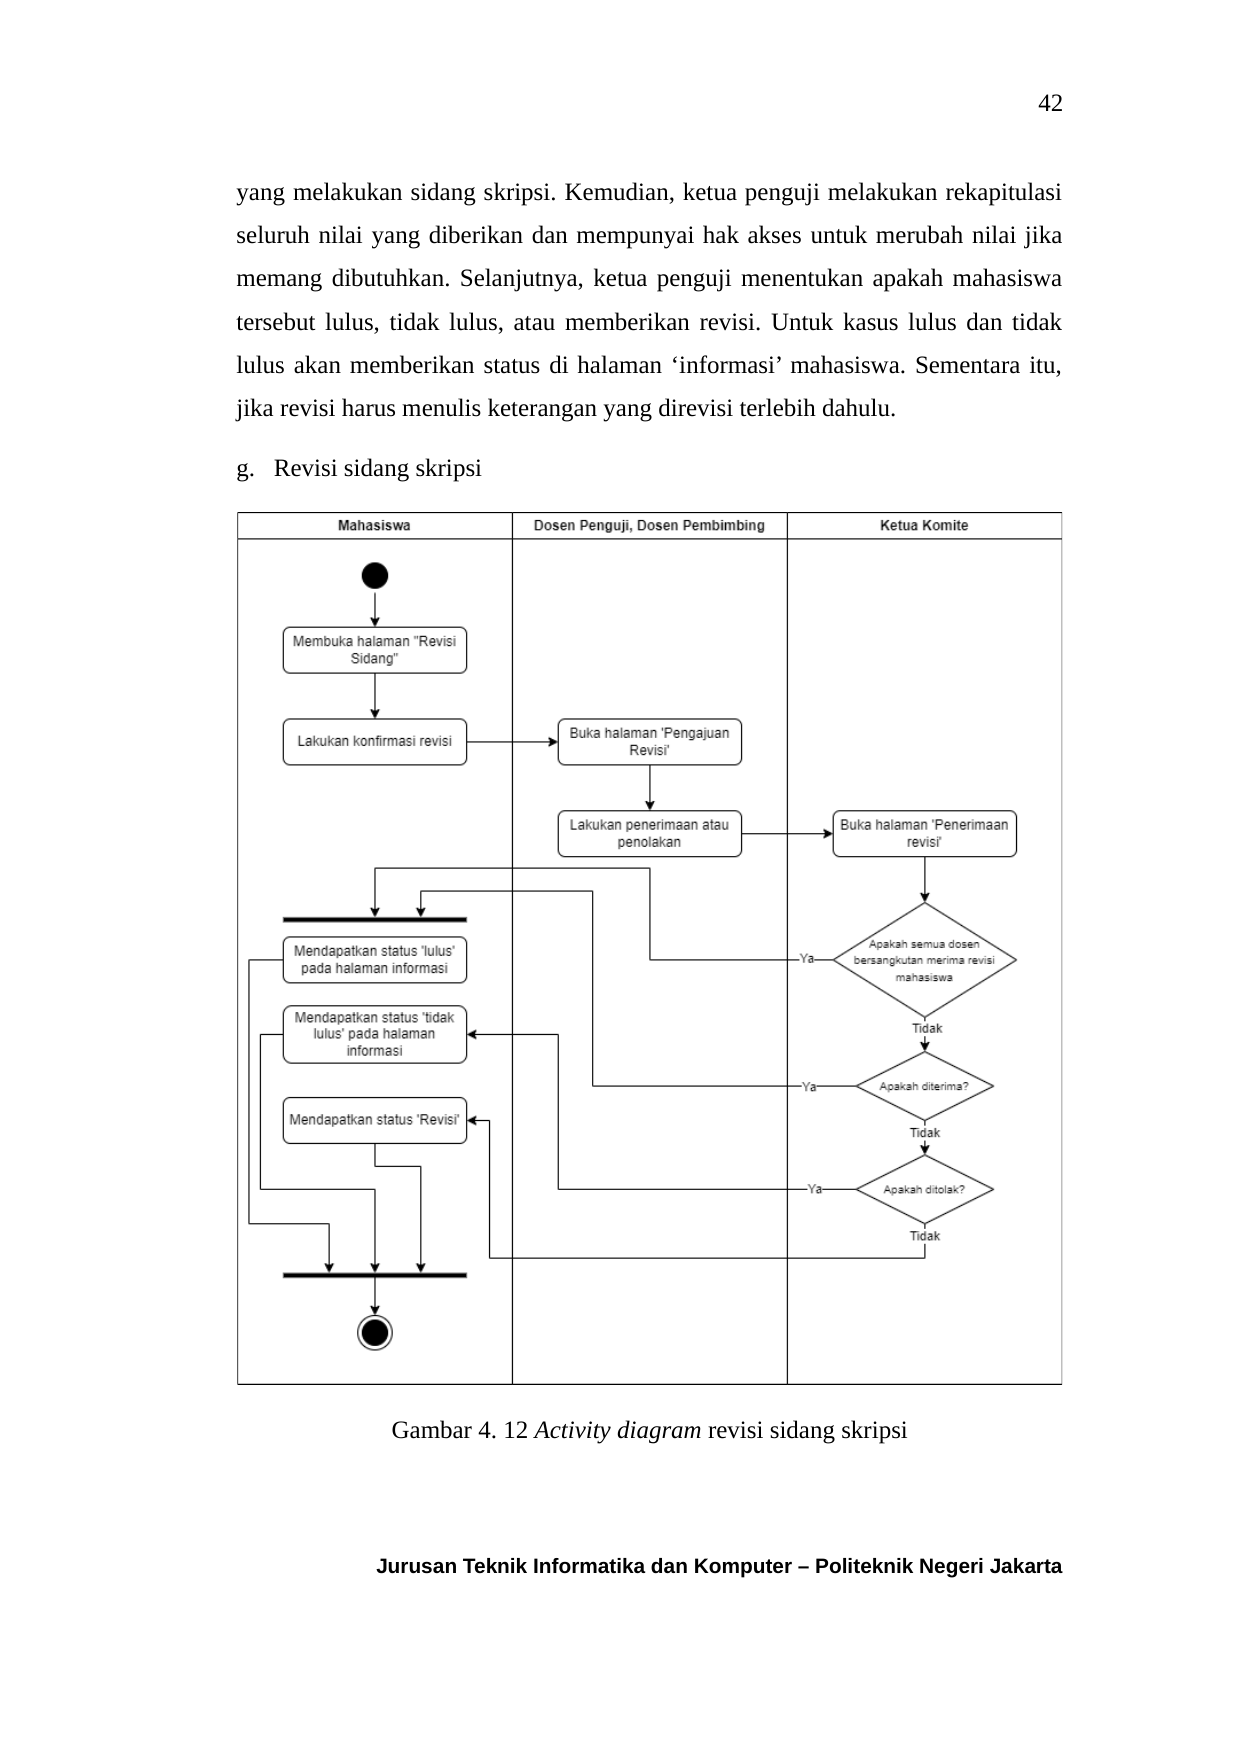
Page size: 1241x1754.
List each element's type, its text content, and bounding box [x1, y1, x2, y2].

text Gambar 4. 12 Activity diagram revisi sidang skripsi [236, 1415, 1063, 1444]
picture [237, 512, 1063, 1385]
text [236, 177, 1063, 422]
list Revisi sidang skripsi [236, 453, 1063, 481]
